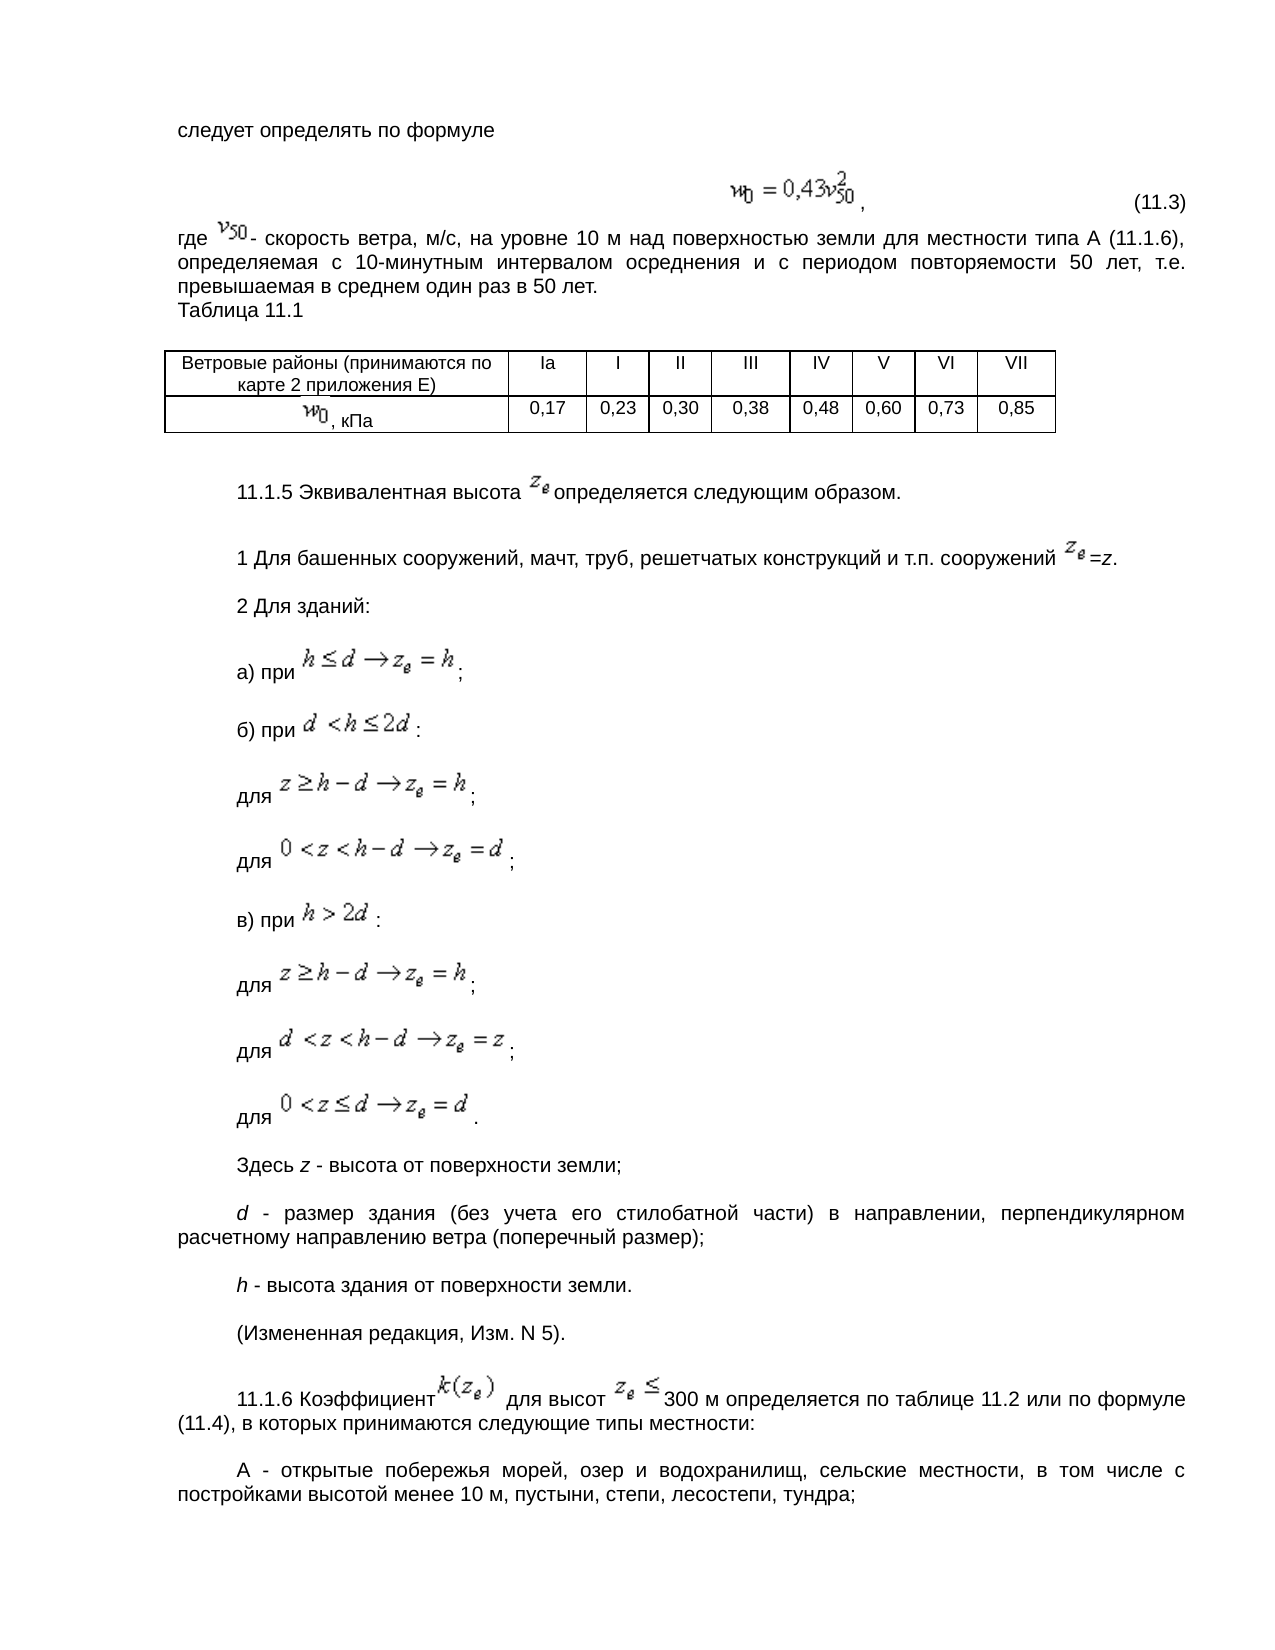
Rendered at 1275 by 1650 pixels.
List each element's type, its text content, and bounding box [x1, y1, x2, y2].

text для ; [177, 1021, 1186, 1063]
picture [277, 1087, 473, 1125]
text а) при ; [177, 642, 1186, 684]
table_cell 0,85 [978, 397, 1055, 432]
table_cell 0,17 [509, 397, 586, 432]
text для ; [177, 831, 1186, 873]
table_header Iа [509, 352, 586, 395]
picture [277, 831, 509, 869]
text h - высота здания от поверхности земли. [177, 1273, 1186, 1297]
text 2 Для зданий: [177, 594, 1186, 618]
picture [215, 214, 250, 246]
picture [277, 955, 470, 993]
text 11.1.6 Коэффициент для высот 300 м определяется по таблице 11.2 или по формуле (11.4), в которых принимаются следующие типы местности: [177, 1368, 1186, 1434]
text для . [177, 1087, 1186, 1129]
text (Измененная редакция, Изм. N 5). [177, 1321, 1186, 1344]
picture [1062, 528, 1090, 566]
picture [300, 396, 331, 428]
text Здесь z - высота от поверхности земли; [177, 1153, 1186, 1177]
table_cell 0,73 [916, 397, 977, 432]
picture [726, 166, 860, 210]
table_header V [853, 352, 914, 395]
picture [612, 1368, 664, 1406]
picture [301, 641, 458, 680]
text А - открытые побережья морей, озер и водохранилищ, сельские местности, в том числе с постройками высотой менее 10 м, пустыни, степи, лесостепи, тундра; [177, 1458, 1186, 1506]
text для ; [177, 766, 1186, 807]
picture [301, 707, 416, 738]
text 1 Для башенных сооружений, мачт, труб, решетчатых конструкций и т.п. сооружений =z. [177, 528, 1186, 570]
text Таблица 11.1 [177, 298, 1186, 322]
table_cell 0,60 [853, 397, 914, 432]
text d - размер здания (без учета его стилобатной части) в направлении, перпендикулярном расчетному направлению ветра (поперечный размер); [177, 1201, 1186, 1249]
text 11.1.5 Эквивалентная высота определяется следующим образом. [177, 462, 1186, 504]
picture [527, 462, 554, 500]
table_header VI [916, 352, 977, 395]
picture [300, 897, 376, 927]
table_cell 0,38 [712, 397, 789, 432]
table_cell 0,30 [650, 397, 711, 432]
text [177, 118, 1186, 142]
picture [277, 1021, 509, 1059]
text где - скорость ветра, м/с, на уровне 10 м над поверхностью земли для местности типа А (11.1.6), определяемая с 10-минутным интервалом осреднения и с периодом повторяемости 50 лет, т.е. превышаемая в среднем один раз в 50 лет. [177, 214, 1186, 298]
table_header VII [978, 352, 1055, 395]
text , (11.3) [177, 166, 1186, 214]
picture [277, 765, 470, 804]
text для ; [177, 955, 1186, 997]
picture [435, 1368, 500, 1406]
table_header IV [791, 352, 852, 395]
table_header Ветровые районы (принимаются по карте 2 приложения Е) [166, 352, 508, 395]
table_header I [587, 352, 648, 395]
table_cell , кПа [166, 397, 508, 432]
table_cell 0,48 [791, 397, 852, 432]
table_header II [650, 352, 711, 395]
table_header III [712, 352, 789, 395]
text в) при : [177, 897, 1186, 931]
text б) при : [177, 708, 1186, 742]
table_cell 0,23 [587, 397, 648, 432]
